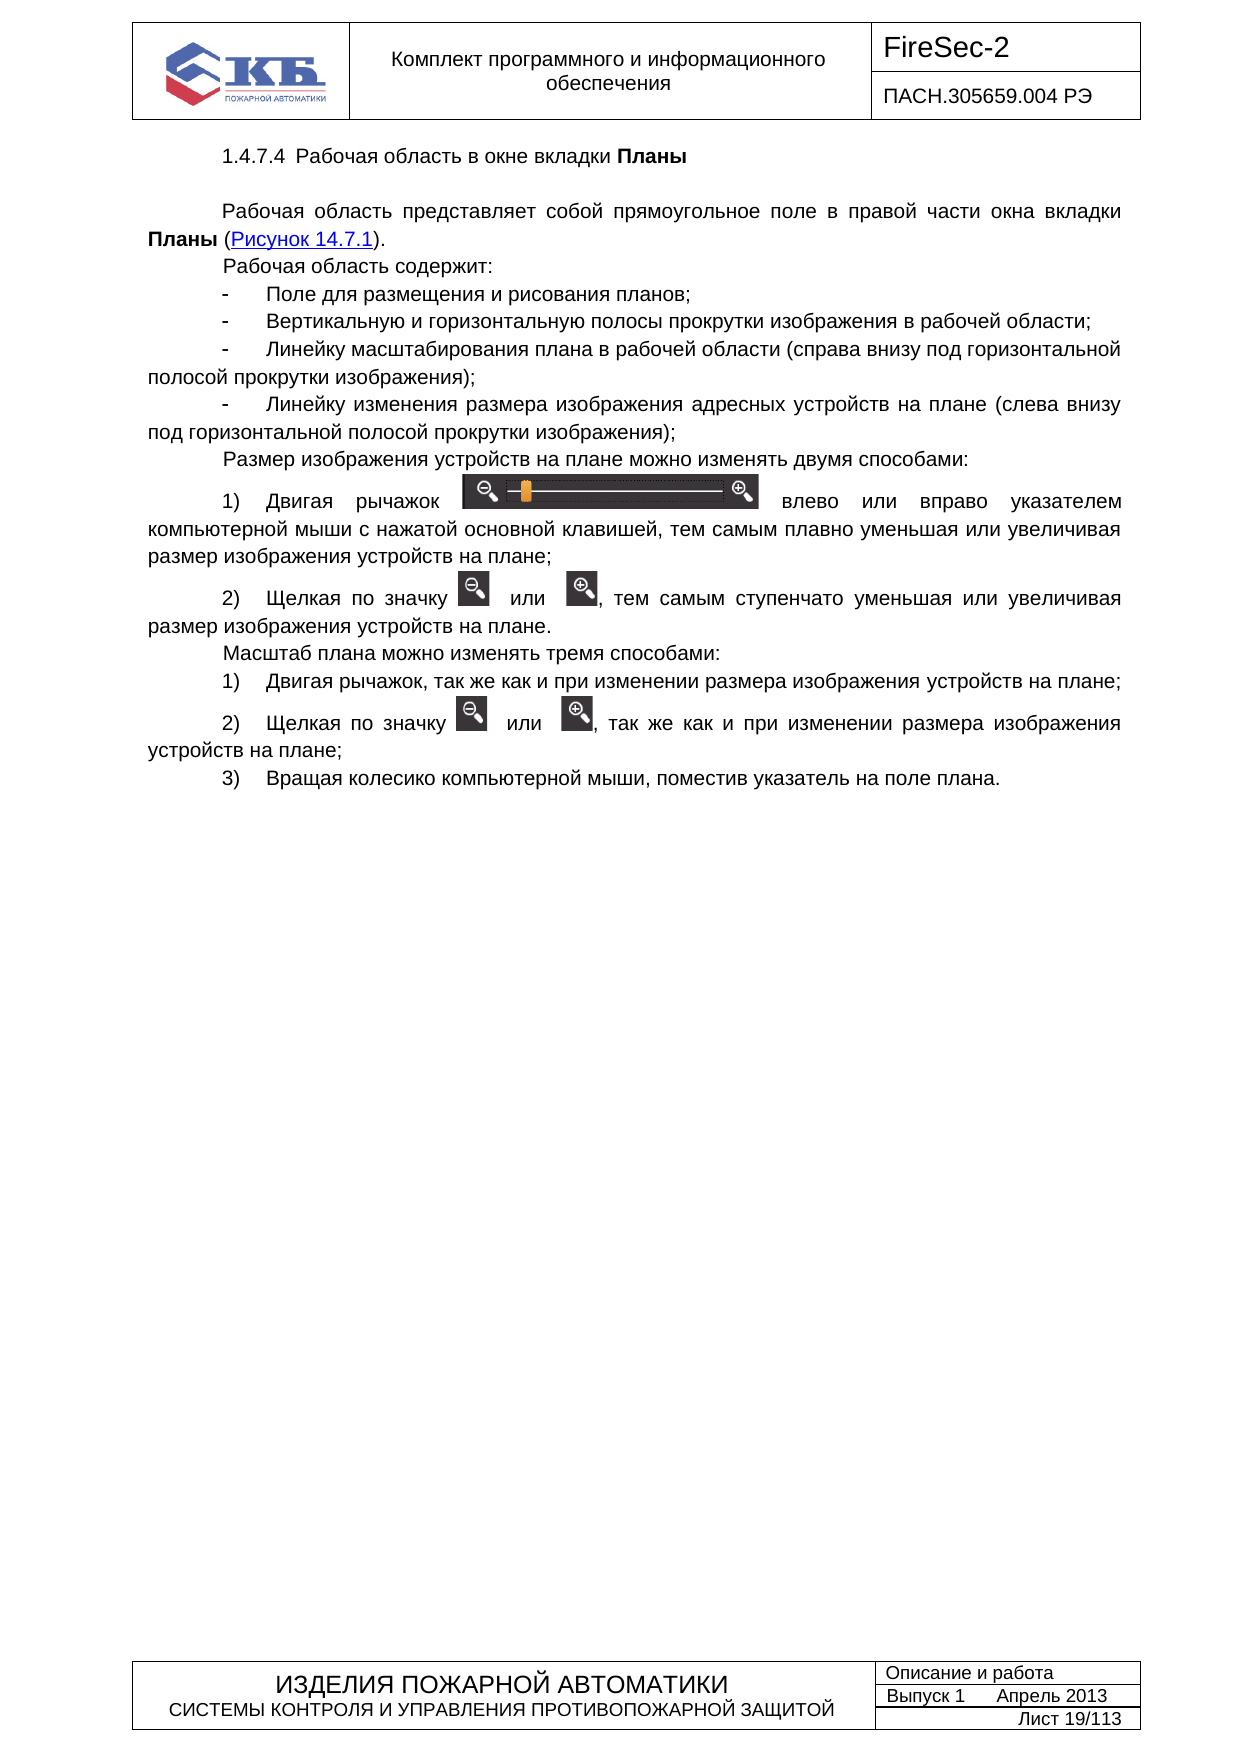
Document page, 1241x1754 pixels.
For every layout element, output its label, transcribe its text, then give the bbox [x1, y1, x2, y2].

picture [162, 34, 340, 115]
list Рабочая область представляет собой прямоугольное поле в правой части окна вкладки Планы (Рисунок 14.7.1). [148, 199, 1122, 251]
picture [462, 474, 759, 509]
list Вращая колесико компьютерной мыши, поместив указатель на поле плана. [148, 766, 1122, 789]
picture [566, 571, 598, 606]
list Двигая рычажок, так же как и при изменении размера изображения устройств на плане; [148, 669, 1122, 693]
list Щелкая по значку или , так же как и при изменении размера изображения устройств на плане; [148, 696, 1122, 762]
list Линейку масштабирования плана в рабочей области (справа внизу под горизонтальной полосой прокрутки изображения); [148, 337, 1122, 388]
list Рабочая область в окне вкладки Планы [148, 144, 1122, 168]
picture [561, 696, 593, 731]
picture [456, 696, 488, 731]
list Щелкая по значку или , тем самым ступенчато уменьшая или увеличивая размер изображения устройств на плане. [148, 572, 1122, 638]
list Масштаб плана можно изменять тремя способами: [223, 641, 1122, 665]
list Вертикальную и горизонтальную полосы прокрутки изображения в рабочей области; [148, 309, 1122, 333]
list Размер изображения устройств на плане можно изменять двумя способами: [223, 447, 1122, 471]
list Линейку изменения размера изображения адресных устройств на плане (слева внизу под горизонтальной полосой прокрутки изображения); [148, 392, 1122, 444]
list Двигая рычажок влево или вправо указателем компьютерной мыши с нажатой основной клавишей, тем самым плавно уменьшая или увеличивая размер изображения устройств на плане; [148, 475, 1122, 568]
list Рабочая область содержит: [223, 254, 1122, 278]
list Поле для размещения и рисования планов; [148, 282, 1122, 306]
picture [458, 571, 490, 606]
